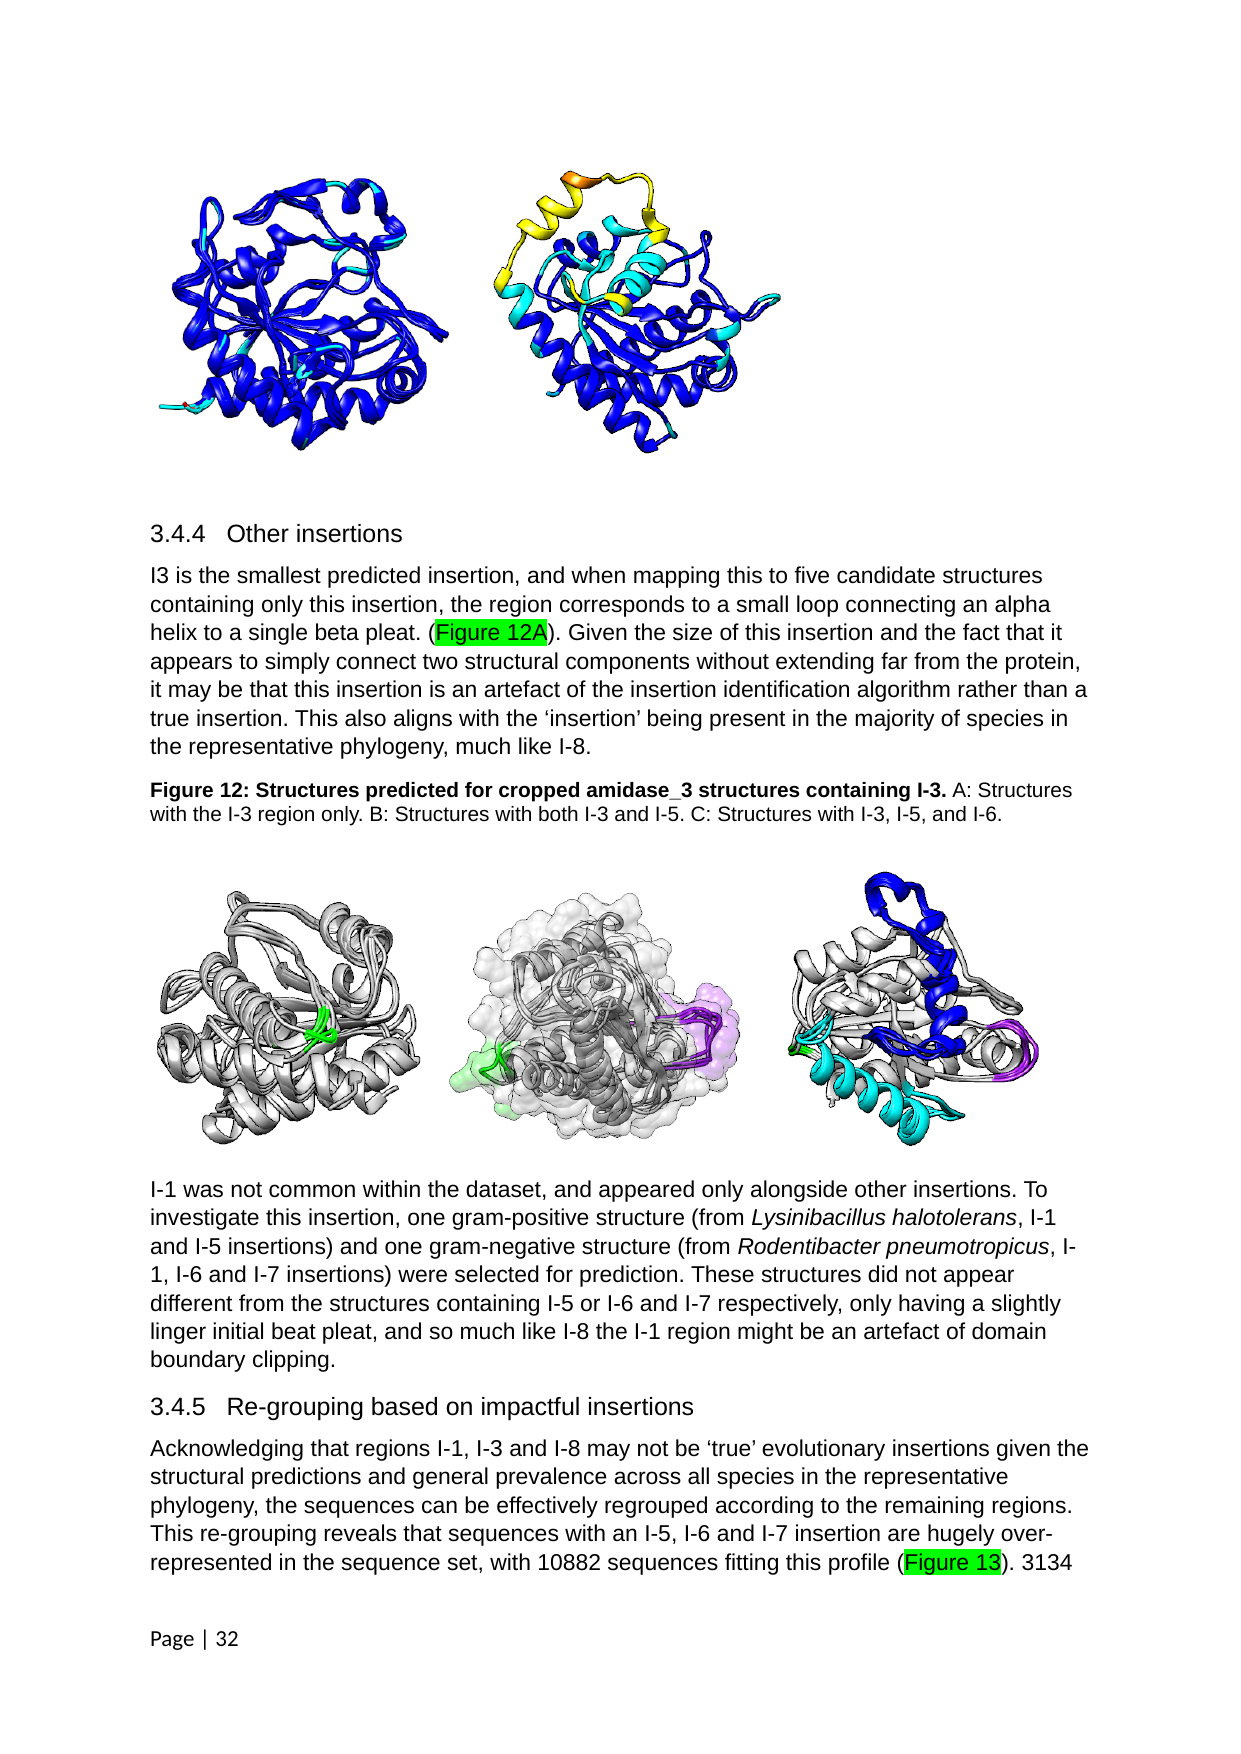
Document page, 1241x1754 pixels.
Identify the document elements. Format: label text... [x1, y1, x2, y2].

picture [150, 171, 464, 466]
picture [150, 846, 1057, 1157]
text Figure 12: Structures predicted for cropped amidase_3 structures containing I-3. A: Structures with the I-3 region only. B: Structures with both I-3 and I-5. C: Structures with I-3, I-5, and I-6. [150, 778, 1090, 826]
text I-1 was not common within the dataset, and appeared only alongside other insertions. To investigate this insertion, one gram-positive structure (from Lysinibacillus halotolerans, I-1 and I-5 insertions) and one gram-negative structure (from Rodentibacter pneumotropicus, I-1, I-6 and I-7 insertions) were selected for prediction. These structures did not appear different from the structures containing I-5 or I-6 and I-7 respectively, only having a slightly linger initial beat pleat, and so much like I-8 the I-1 region might be an artefact of domain boundary clipping. [150, 1176, 1090, 1373]
picture [470, 150, 792, 466]
text I3 is the smallest predicted insertion, and when mapping this to five candidate structures containing only this insertion, the region corresponds to a small loop connecting an alpha helix to a single beta pleat. (Figure 12A). Given the size of this insertion and the fact that it appears to simply connect two structural components without extending far from the protein, it may be that this insertion is an artefact of the insertion identification algorithm rather than a true insertion. This also aligns with the ‘insertion’ being present in the majority of species in the representative phylogeny, much like I-8. [150, 562, 1090, 759]
subtitle 3.4.5 Re-grouping based on impactful insertions [150, 1392, 1090, 1420]
subtitle 3.4.4 Other insertions [150, 519, 1090, 548]
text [150, 1435, 1090, 1575]
